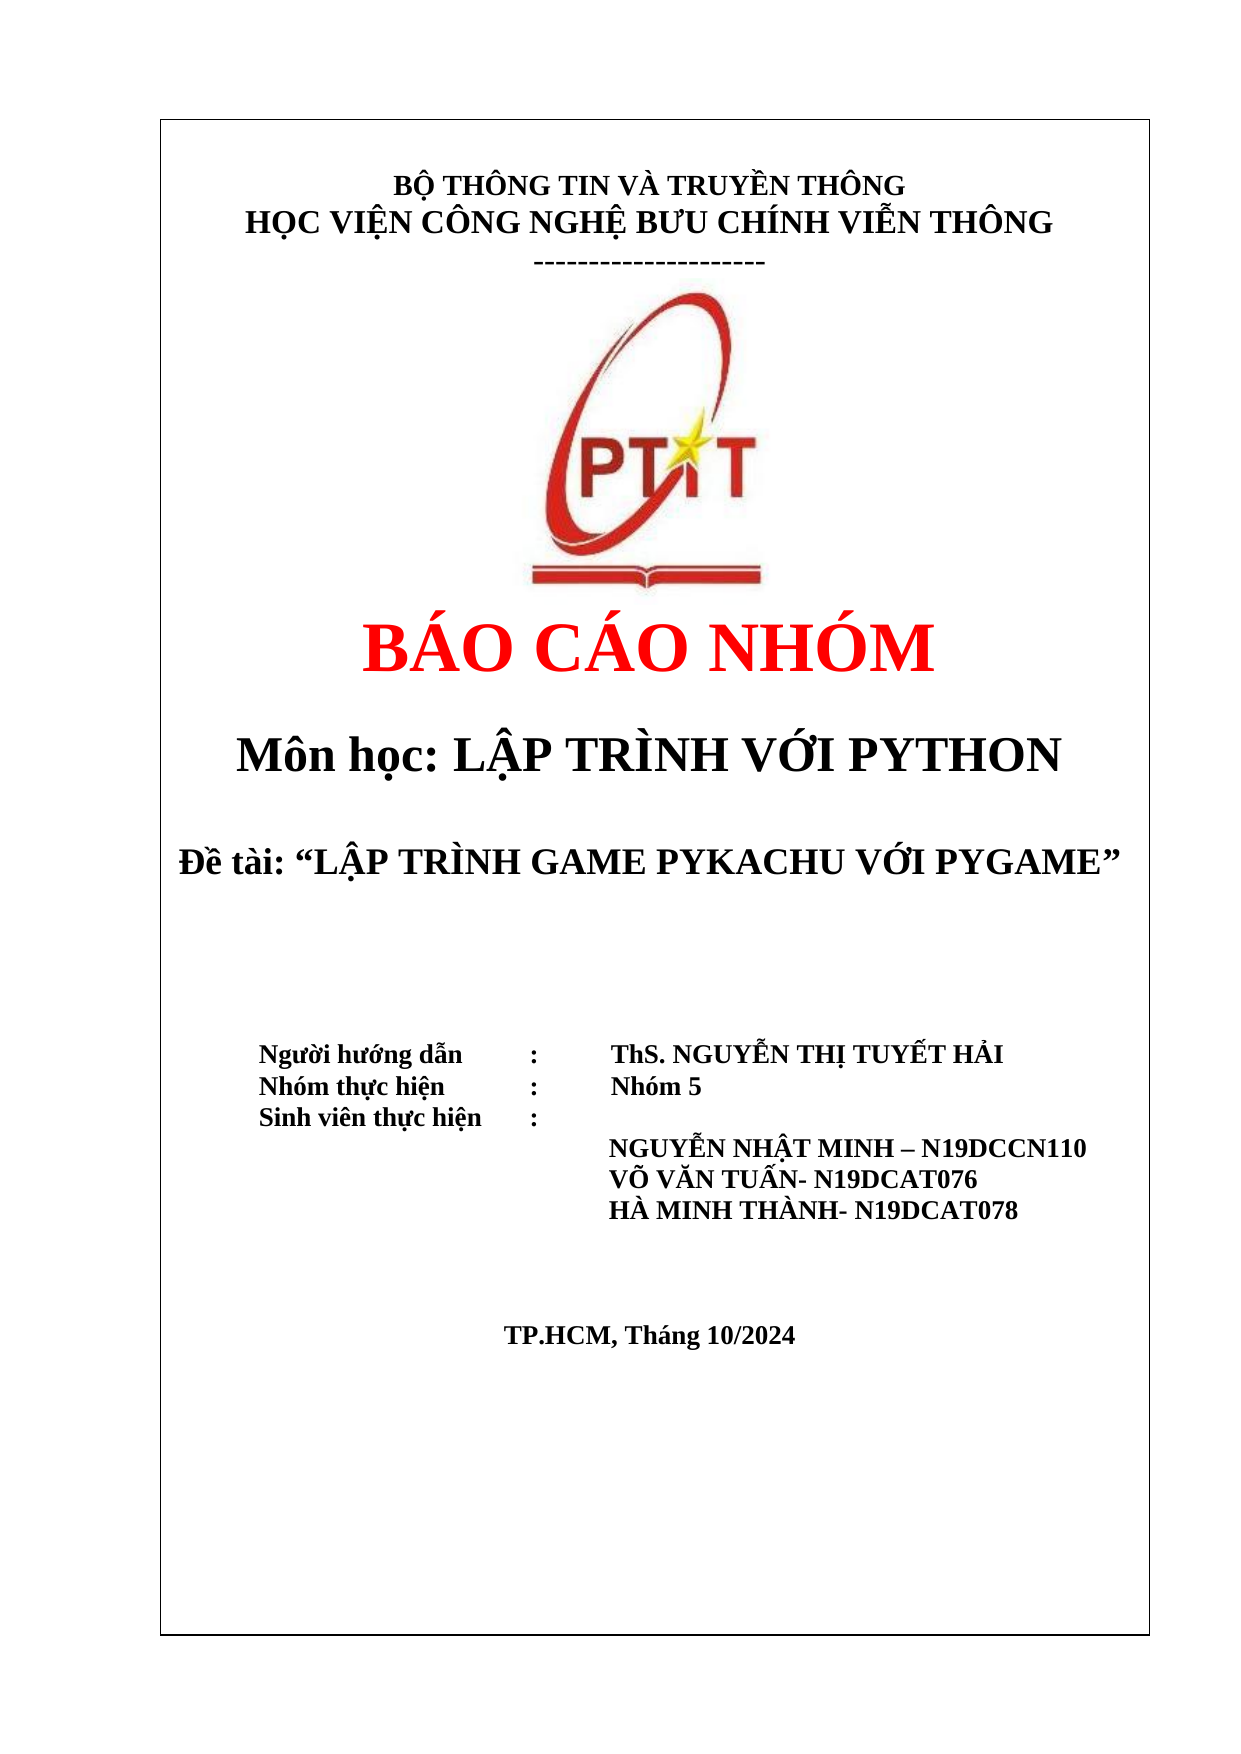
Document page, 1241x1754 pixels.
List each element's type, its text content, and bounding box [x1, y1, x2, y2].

text Người hướng dẫn : ThS. NGUYỄN THỊ TUYẾT HẢI [177, 1039, 1122, 1070]
text NGUYỄN NHẬT MINH – N19DCCN110 [177, 1132, 1122, 1163]
picture [488, 278, 811, 605]
text HỌC VIỆN CÔNG NGHỆ BƯU CHÍNH VIỄN THÔNG [177, 202, 1122, 240]
text --------------------- [177, 240, 1122, 279]
text BỘ THÔNG TIN VÀ TRUYỀN THÔNG [177, 168, 1122, 202]
text Sinh viên thực hiện : [177, 1101, 1122, 1132]
text Nhóm thực hiện : Nhóm 5 [177, 1070, 1122, 1101]
text VÕ VĂN TUẤN- N19DCAT076 [177, 1163, 1122, 1194]
text Môn học: LẬP TRÌNH VỚI PYTHON [177, 725, 1122, 782]
text Đề tài: “LẬP TRÌNH GAME PYKACHU VỚI PYGAME” [177, 840, 1122, 883]
text TP.HCM, Tháng 10/2024 [177, 1319, 1122, 1350]
text HÀ MINH THÀNH- N19DCAT078 [177, 1194, 1122, 1226]
text BÁO CÁO NHÓM [177, 605, 1122, 686]
